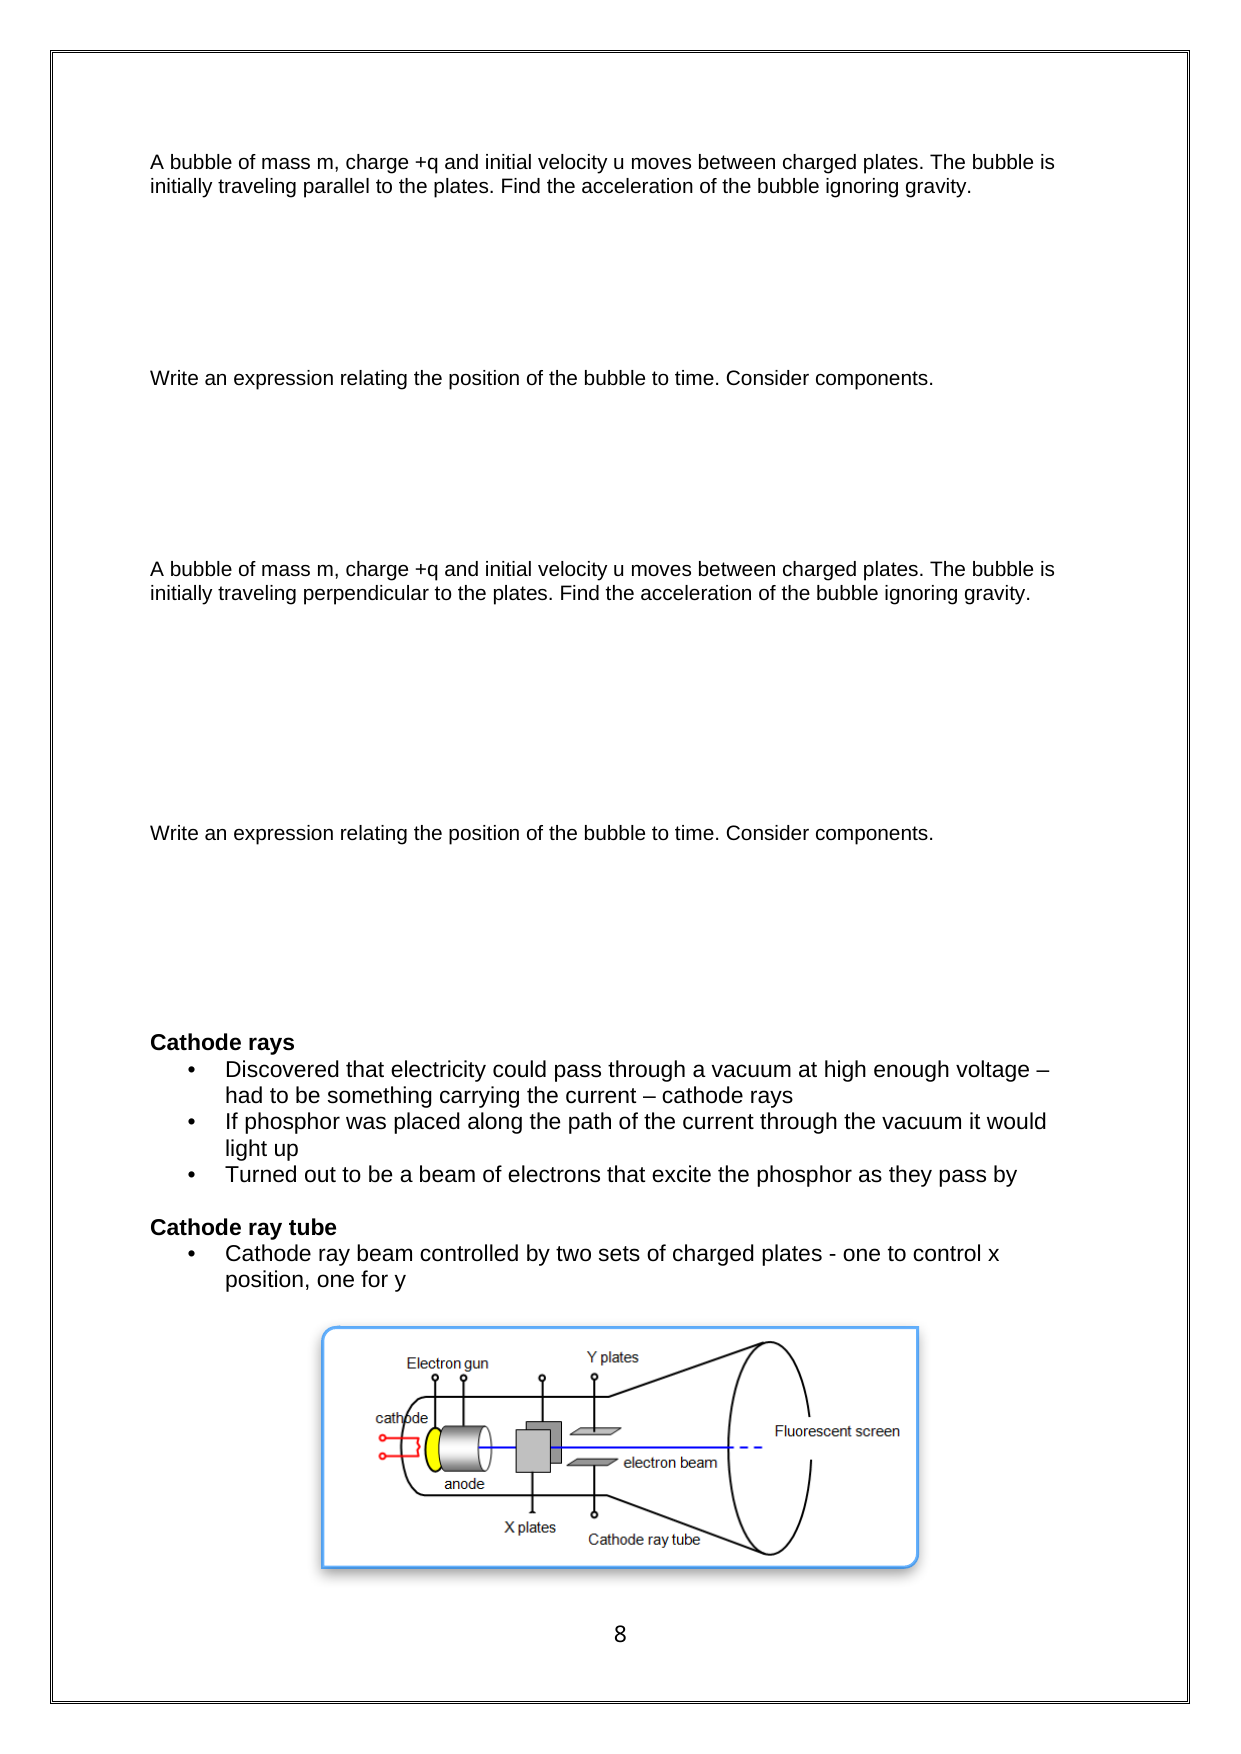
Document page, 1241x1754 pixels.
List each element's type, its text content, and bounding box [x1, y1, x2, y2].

text Cathode rays [150, 1029, 1090, 1056]
list Discovered that electricity could pass through a vacuum at high enough voltage – had to be something carrying the current – cathode rays [187, 1056, 1090, 1108]
list If phosphor was placed along the path of the current through the vacuum it would light up [187, 1108, 1090, 1161]
text Write an expression relating the position of the bubble to time. Consider components. [150, 821, 1090, 845]
picture [325, 1330, 916, 1565]
text Write an expression relating the position of the bubble to time. Consider components. [150, 366, 1090, 389]
list Cathode ray beam controlled by two sets of charged plates - one to control x position, one for y [187, 1240, 1090, 1293]
text Cathode ray tube [150, 1214, 1090, 1240]
text A bubble of mass m, charge +q and initial velocity u moves between charged plates. The bubble is initially traveling parallel to the plates. Find the acceleration of the bubble ignoring gravity. [150, 150, 1090, 198]
list Turned out to be a beam of electrons that excite the phosphor as they pass by [187, 1161, 1090, 1187]
text A bubble of mass m, charge +q and initial velocity u moves between charged plates. The bubble is initially traveling perpendicular to the plates. Find the acceleration of the bubble ignoring gravity. [150, 557, 1090, 605]
